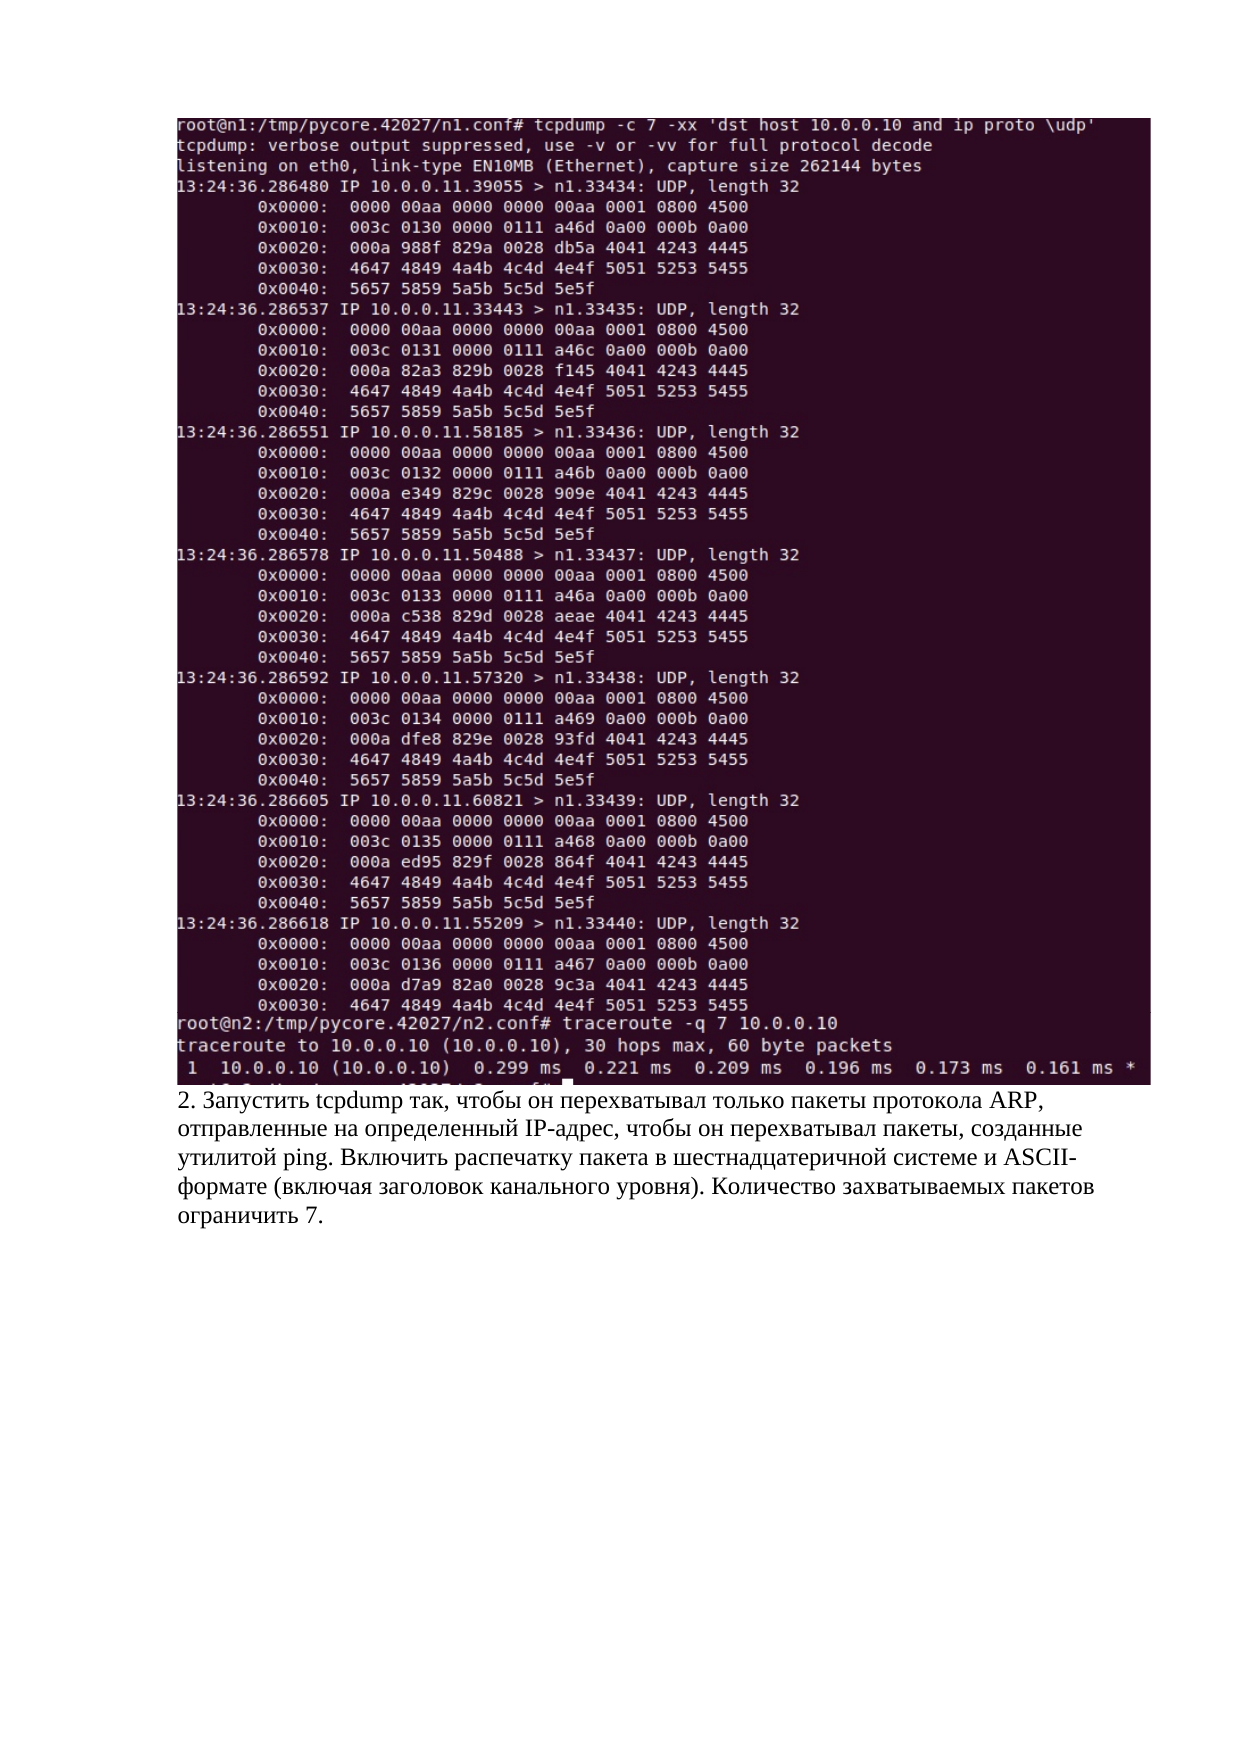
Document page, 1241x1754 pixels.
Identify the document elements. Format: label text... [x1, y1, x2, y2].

picture [177, 118, 1151, 1085]
text 2. Запустить tcpdump так, чтобы он перехватывал только пакеты протокола ARP, отправленные на определенный IP-адрес, чтобы он перехватывал пакеты, созданные утилитой ping. Включить распечатку пакета в шестнадцатеричной системе и ASCII-формате (включая заголовок канального уровня). Количество захватываемых пакетов ограничить 7. [177, 1085, 1152, 1228]
